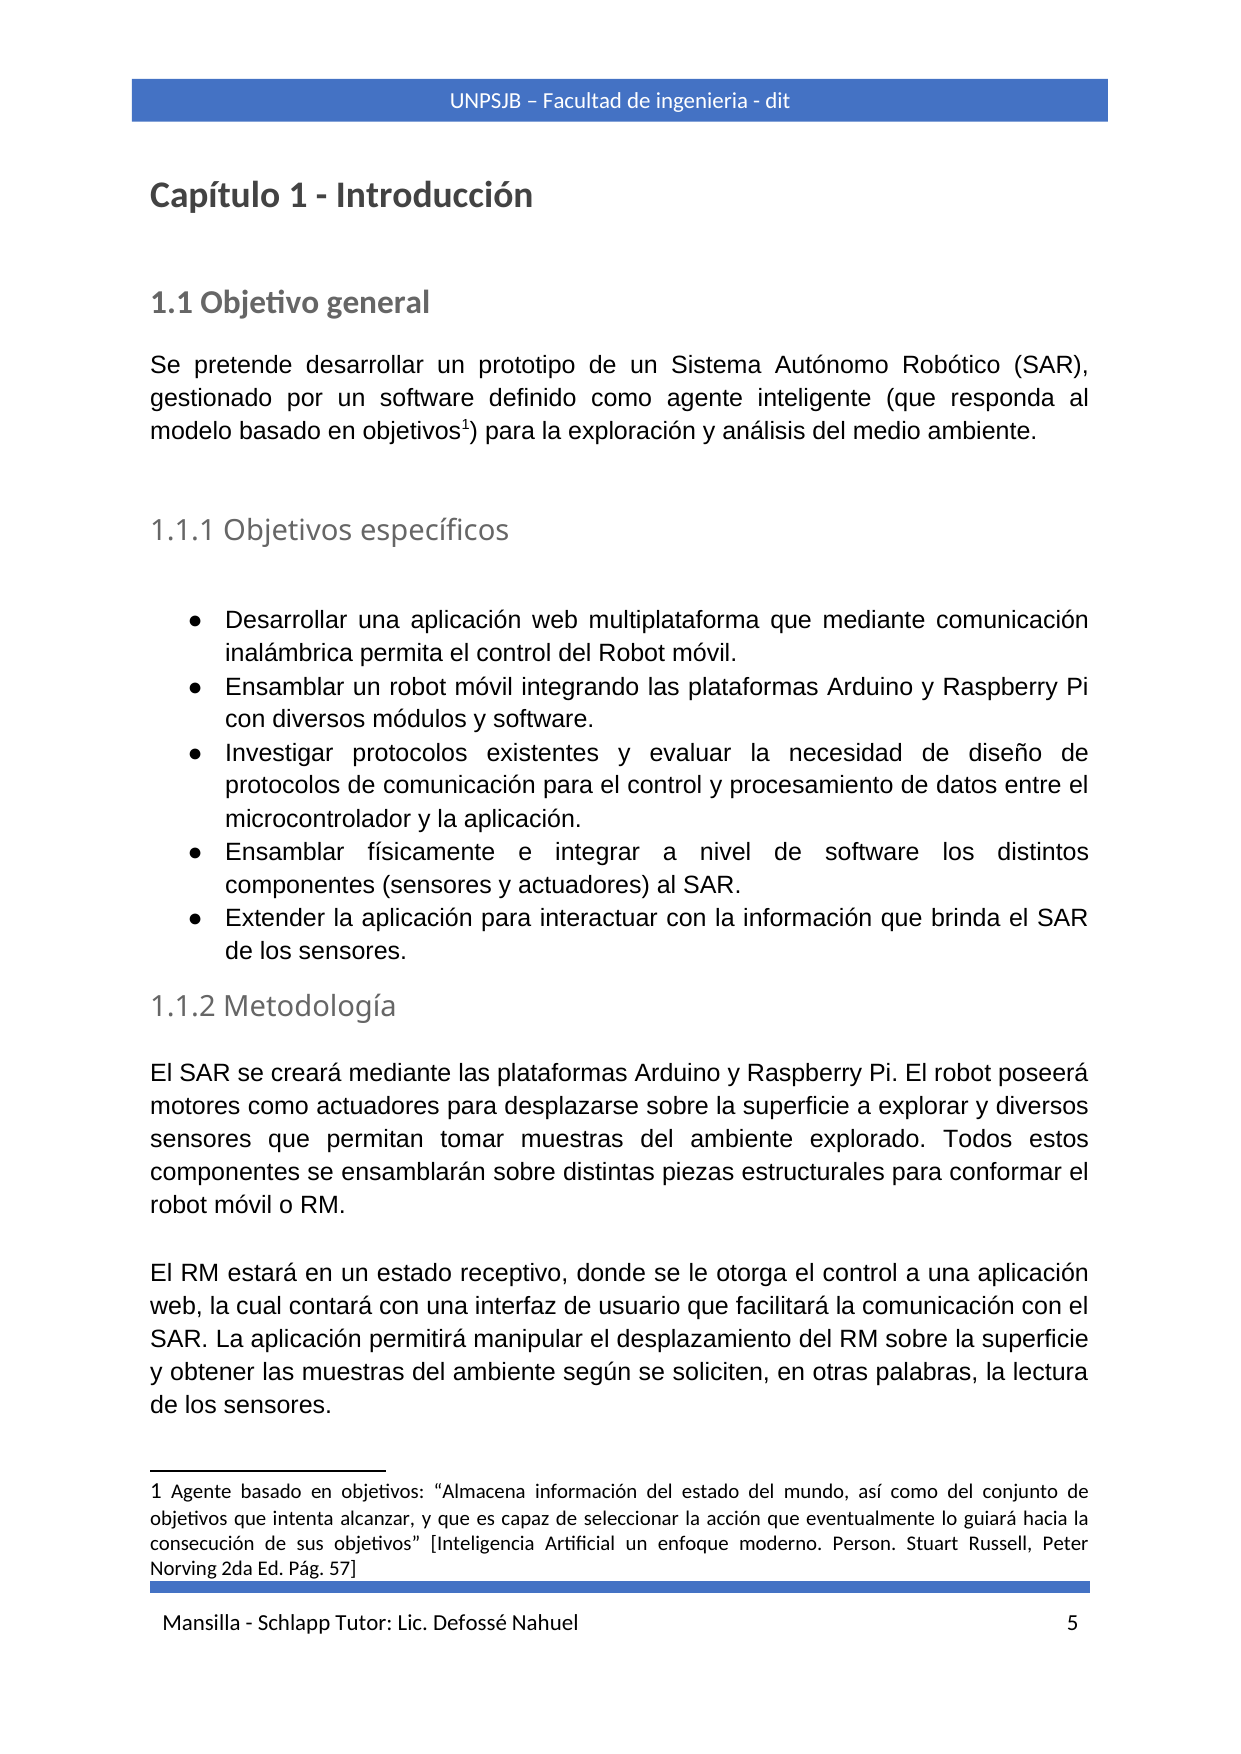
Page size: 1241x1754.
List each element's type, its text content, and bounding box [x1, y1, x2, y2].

subtitle 1.1 Objetivo general [150, 281, 1090, 322]
list Extender la aplicación para interactuar con la información que brinda el SAR de los sensores. [187, 903, 1090, 964]
text El SAR se creará mediante las plataformas Arduino y Raspberry Pi. El robot poseerá motores como actuadores para desplazarse sobre la superficie a explorar y diversos sensores que permitan tomar muestras del ambiente explorado. Todos estos componentes se ensamblarán sobre distintas piezas estructurales para conformar el robot móvil o RM. [150, 1058, 1090, 1219]
list Desarrollar una aplicación web multiplataforma que mediante comunicación inalámbrica permita el control del Robot móvil. [187, 605, 1090, 667]
list Ensamblar físicamente e integrar a nivel de software los distintos componentes (sensores y actuadores) al SAR. [187, 837, 1090, 898]
subtitle 1.1.1 Objetivos específicos [150, 510, 1090, 549]
list Investigar protocolos existentes y evaluar la necesidad de diseño de protocolos de comunicación para el control y procesamiento de datos entre el microcontrolador y la aplicación. [187, 737, 1090, 832]
subtitle Capítulo 1 - Introducción [150, 171, 1090, 217]
subtitle 1.1.2 Metodología [150, 985, 1090, 1025]
text El RM estará en un estado receptivo, donde se le otorga el control a una aplicación web, la cual contará con una interfaz de usuario que facilitará la comunicación con el SAR. La aplicación permitirá manipular el desplazamiento del RM sobre la superficie y obtener las muestras del ambiente según se soliciten, en otras palabras, la lectura de los sensores. [150, 1258, 1090, 1419]
text Se pretende desarrollar un prototipo de un Sistema Autónomo Robótico (SAR), gestionado por un software definido como agente inteligente (que responda al modelo basado en objetivos) para la exploración y análisis del medio ambiente. [150, 350, 1090, 445]
list Ensamblar un robot móvil integrando las plataformas Arduino y Raspberry Pi con diversos módulos y software. [187, 671, 1090, 733]
